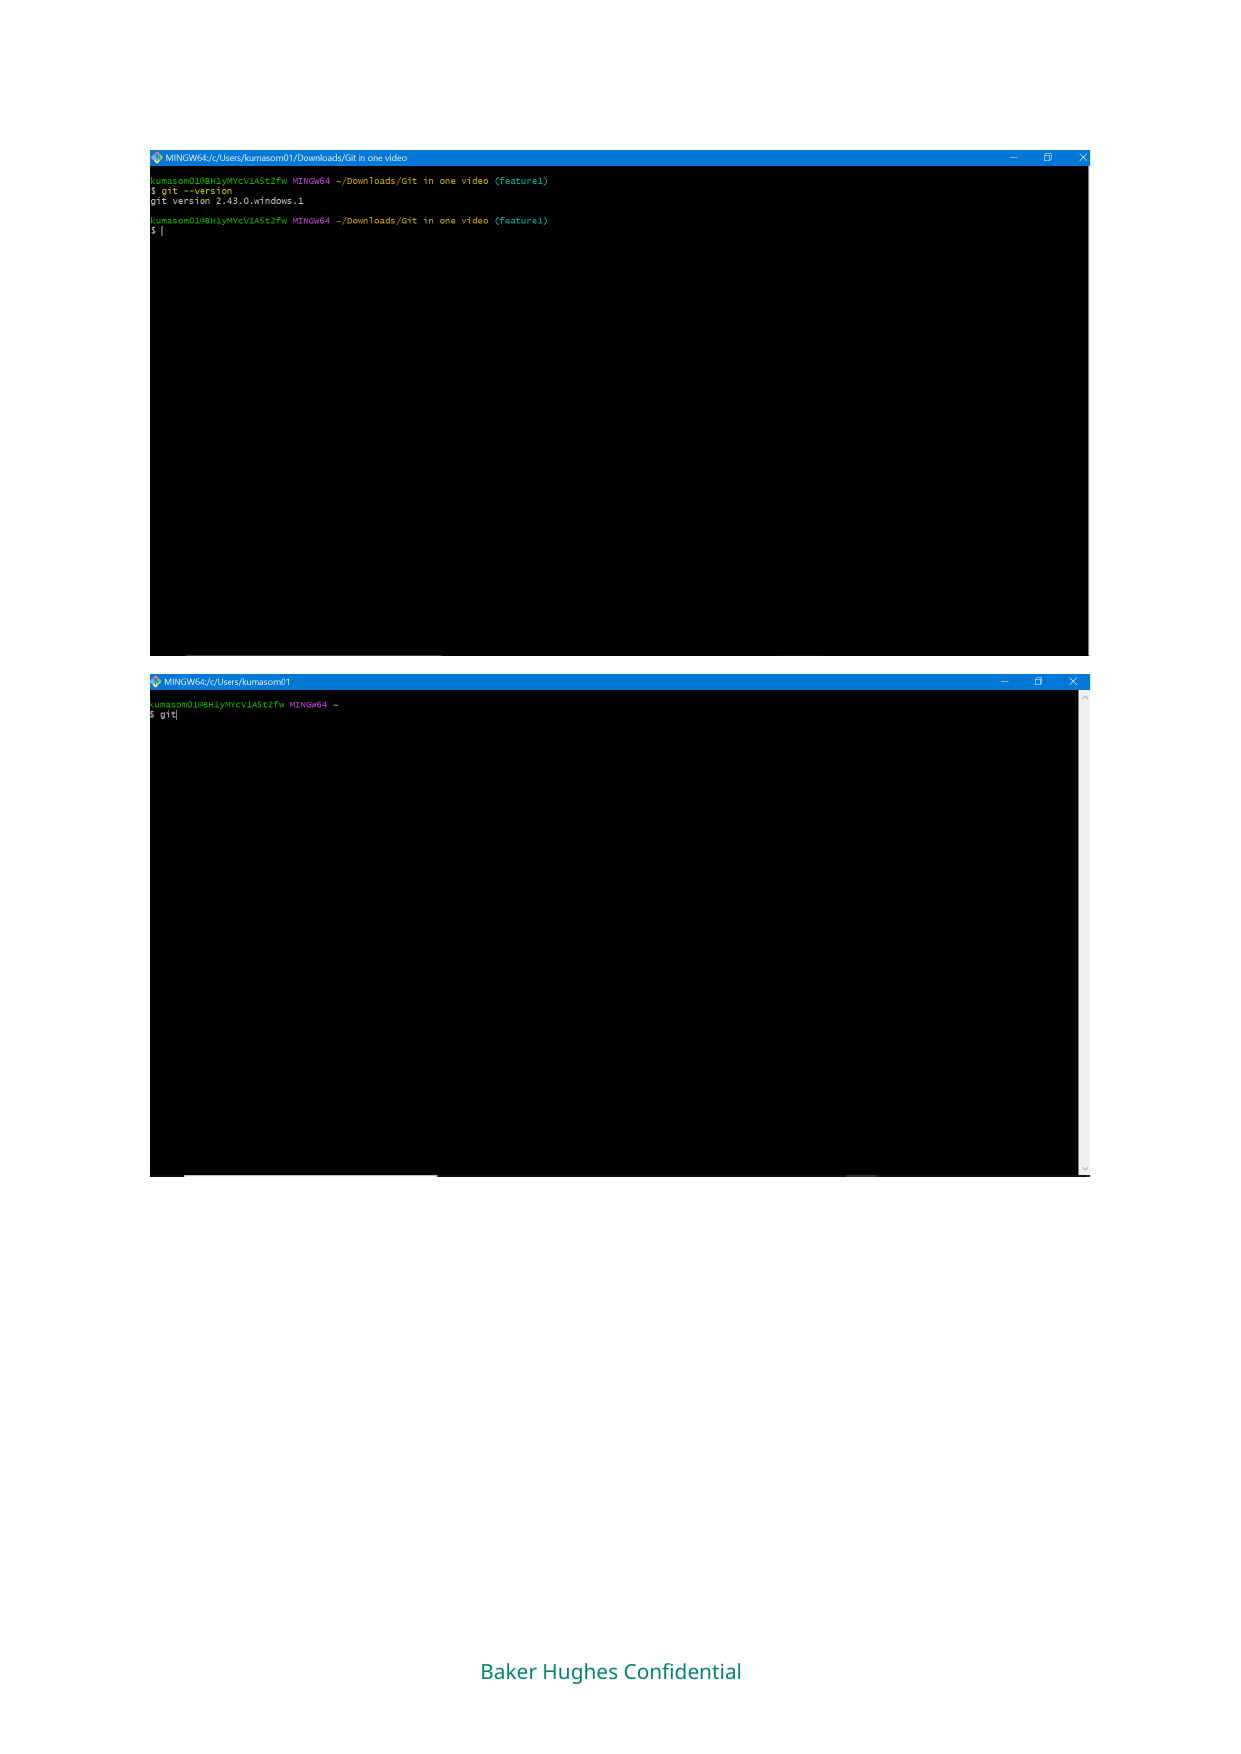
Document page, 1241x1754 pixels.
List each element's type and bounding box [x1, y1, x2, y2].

picture [150, 150, 1091, 656]
picture [150, 674, 1091, 1177]
